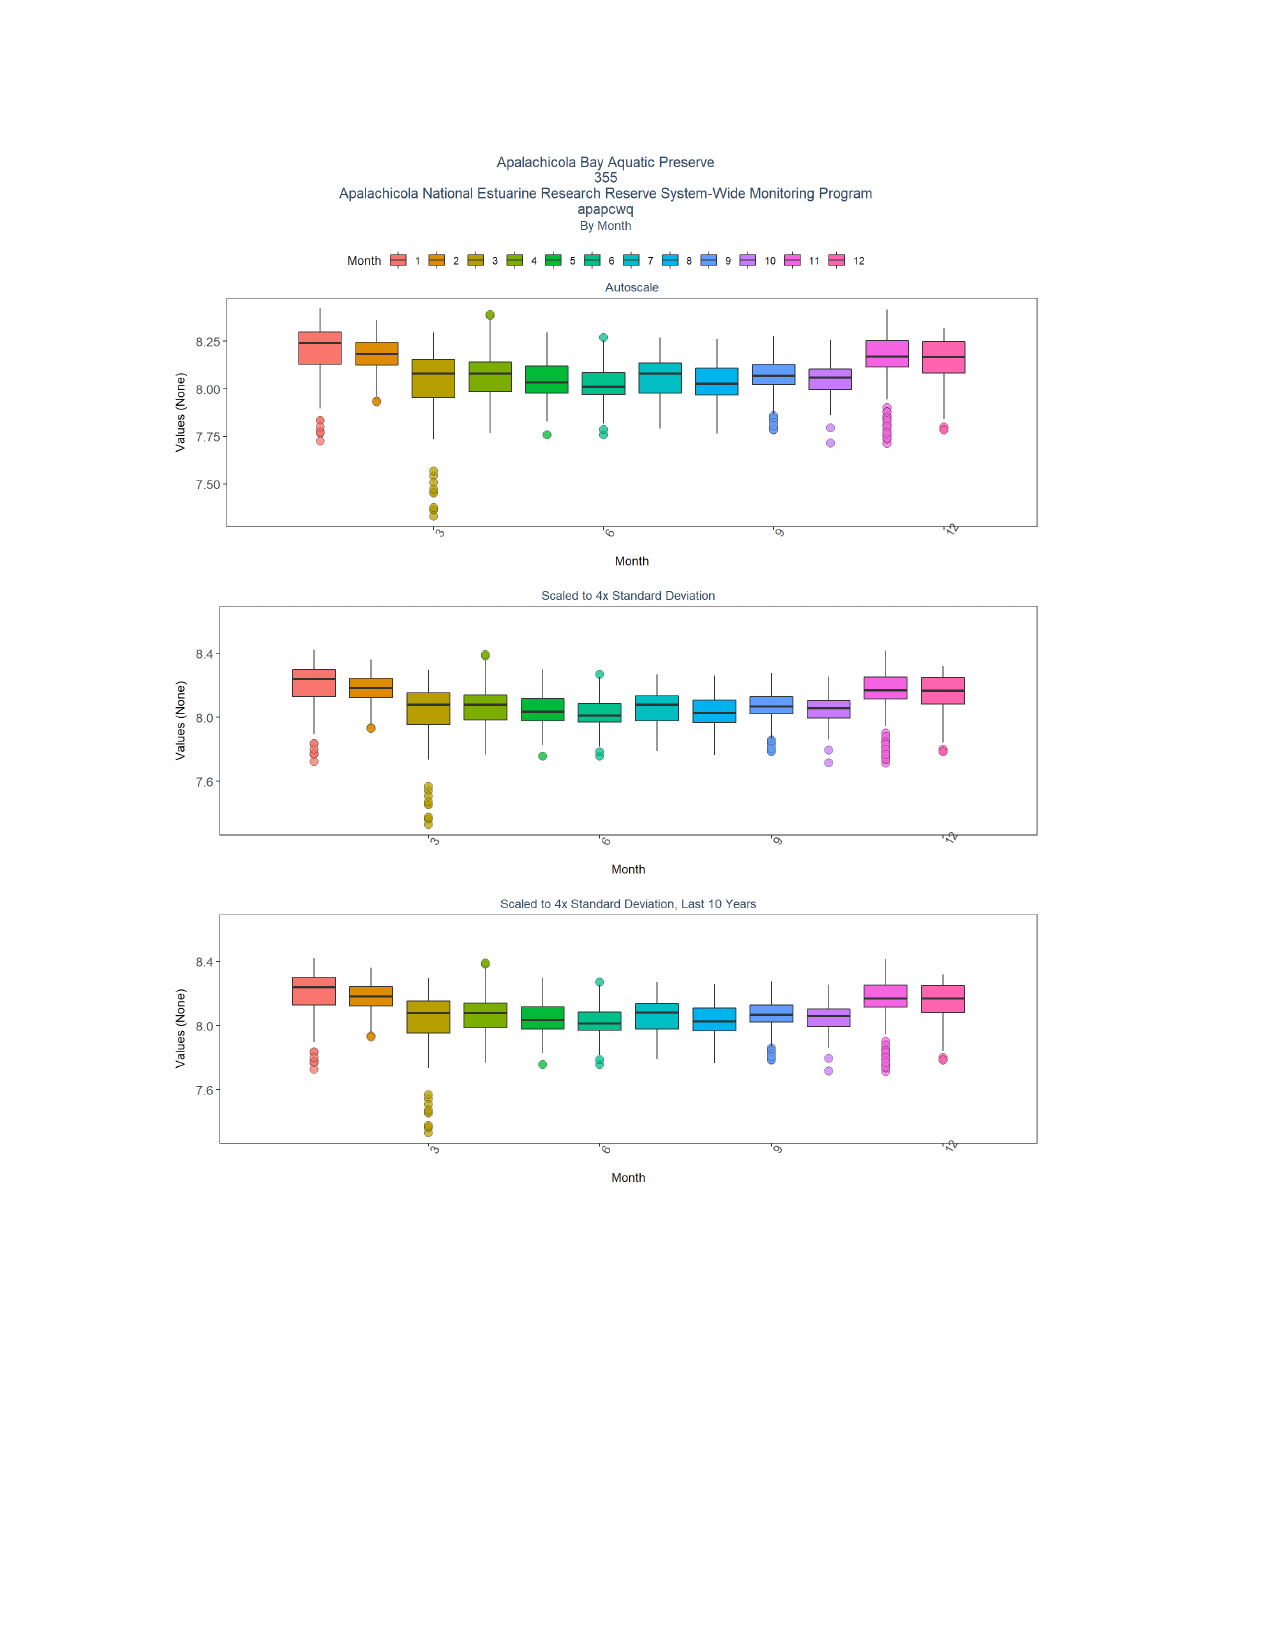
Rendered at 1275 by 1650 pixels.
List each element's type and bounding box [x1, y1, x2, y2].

picture [168, 150, 1044, 1200]
